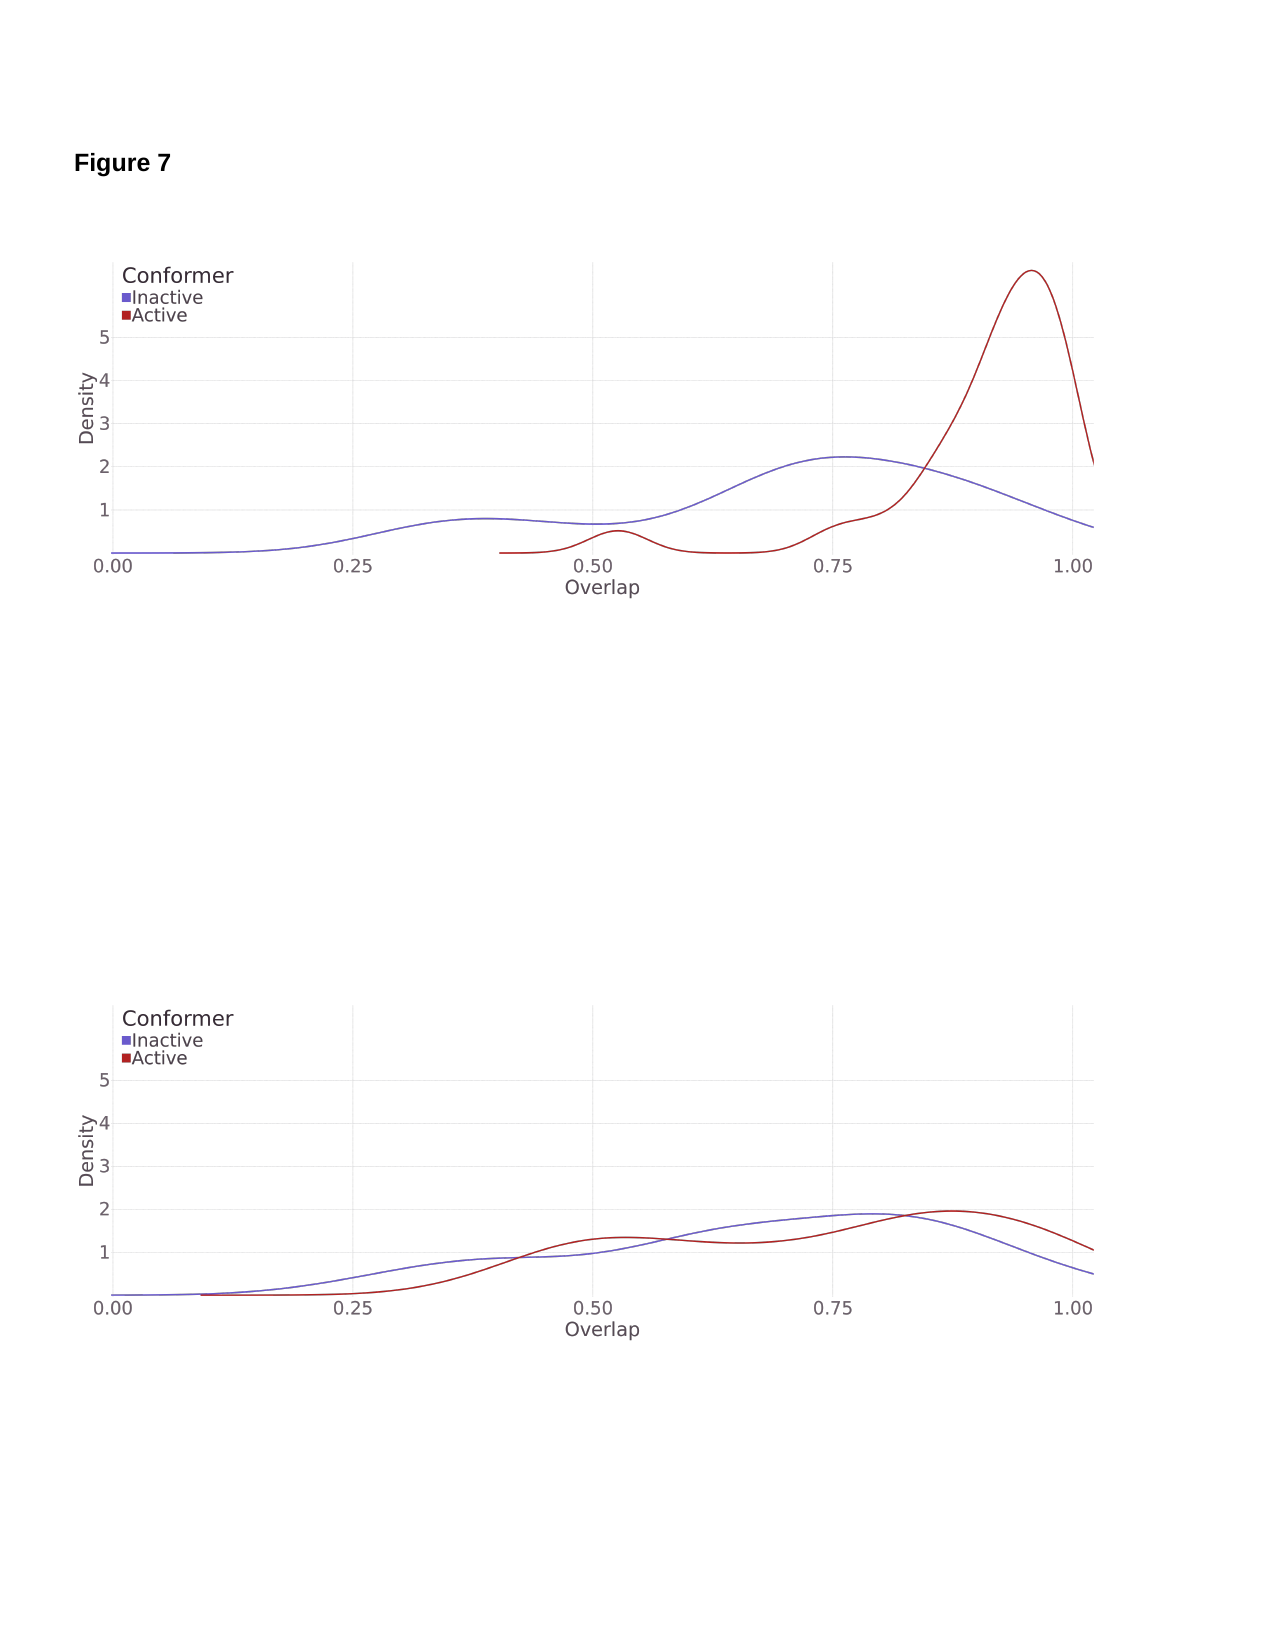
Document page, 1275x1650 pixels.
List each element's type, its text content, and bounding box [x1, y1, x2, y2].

text Figure 7 [74, 148, 1098, 176]
picture [73, 1001, 1098, 1343]
picture [73, 259, 1098, 601]
